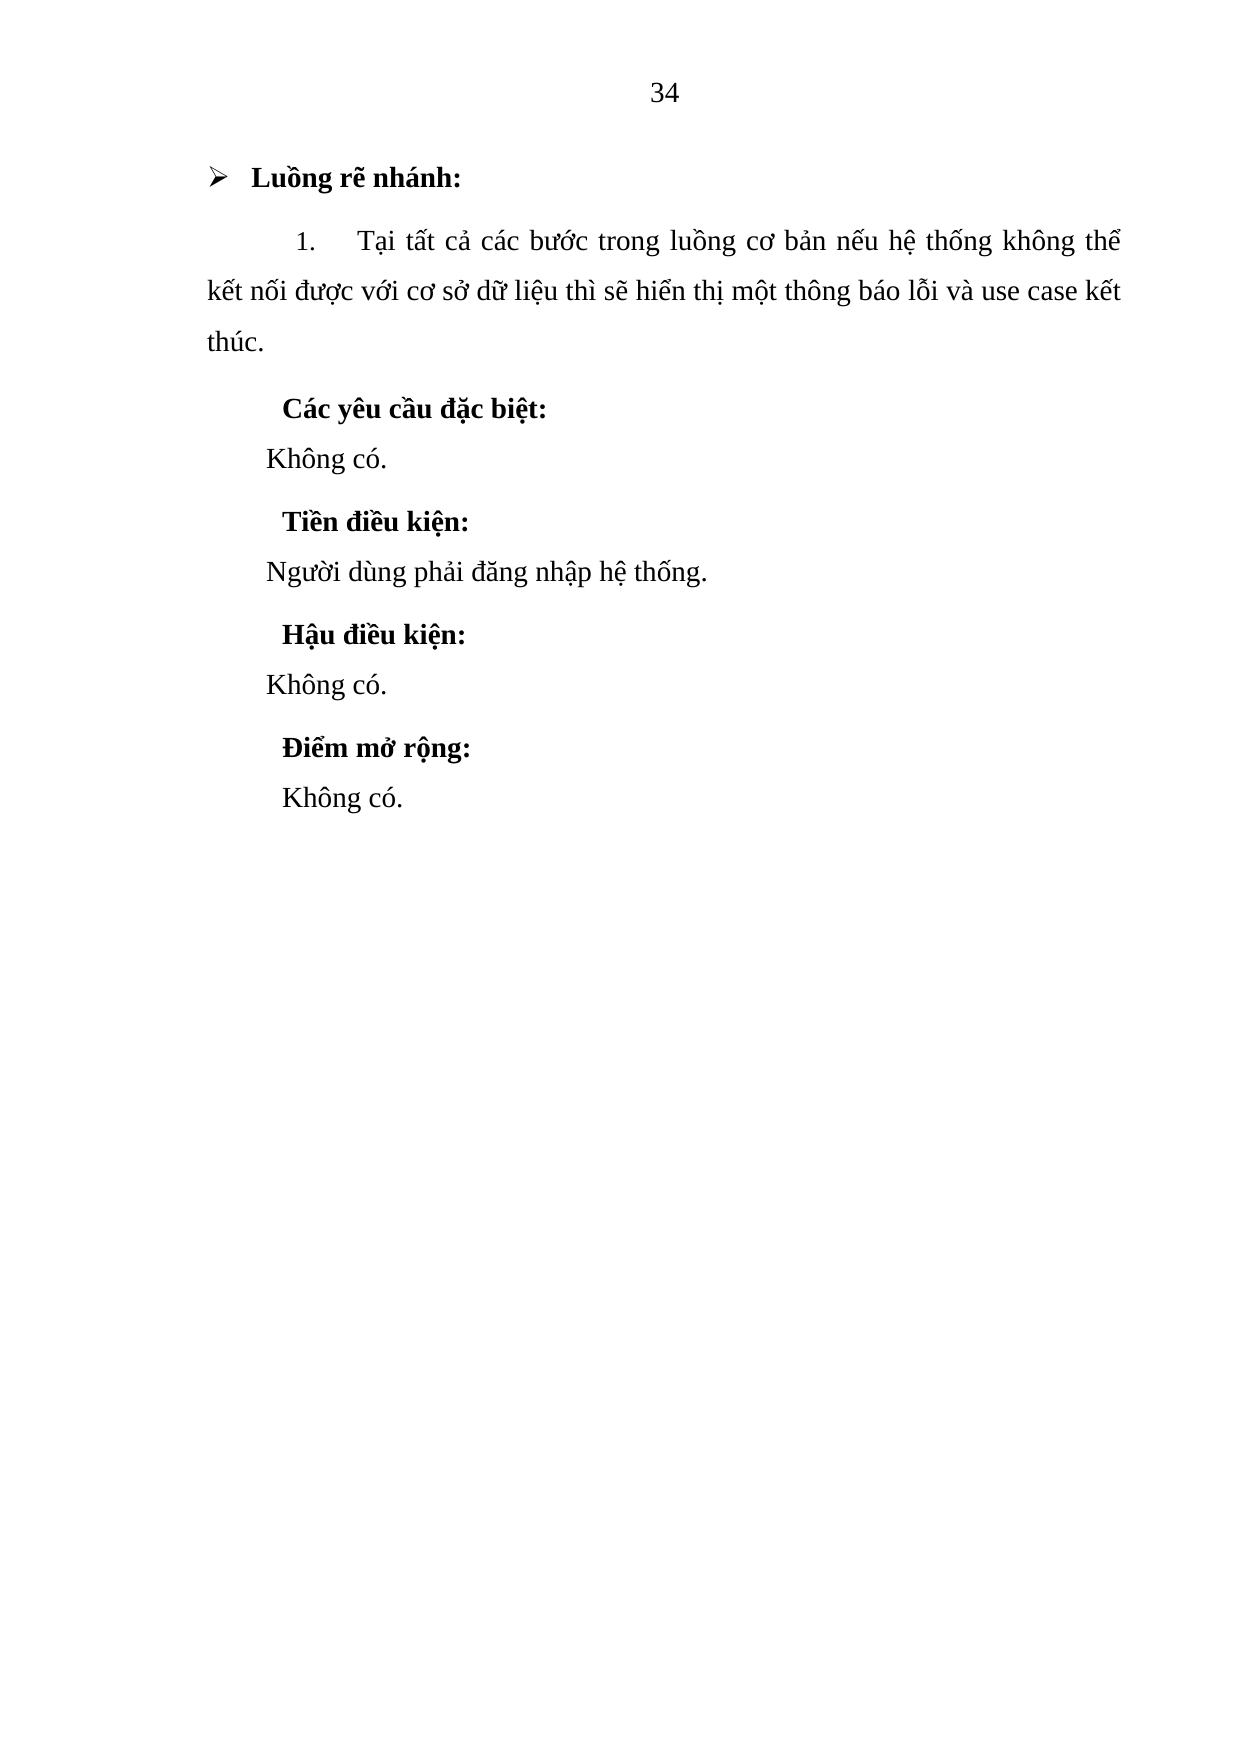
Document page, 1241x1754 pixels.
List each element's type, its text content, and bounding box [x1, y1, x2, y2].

text Tiền điều kiện: [207, 504, 1122, 537]
text Người dùng phải đăng nhập hệ thống. [266, 554, 1122, 588]
text Các yêu cầu đặc biệt: [207, 391, 1122, 424]
text Không có. [266, 667, 1122, 701]
text Không có. [207, 780, 1122, 814]
list Luồng rẽ nhánh: [207, 160, 1122, 194]
text Không có. [266, 441, 1122, 474]
list Tại tất cả các bước trong luồng cơ bản nếu hệ thống không thể kết nối được với cơ sở dữ liệu thì sẽ hiển thị một thông báo lỗi và use case kết thúc. [207, 223, 1122, 357]
text Hậu điều kiện: [207, 617, 1122, 651]
text Điểm mở rộng: [207, 730, 1122, 764]
